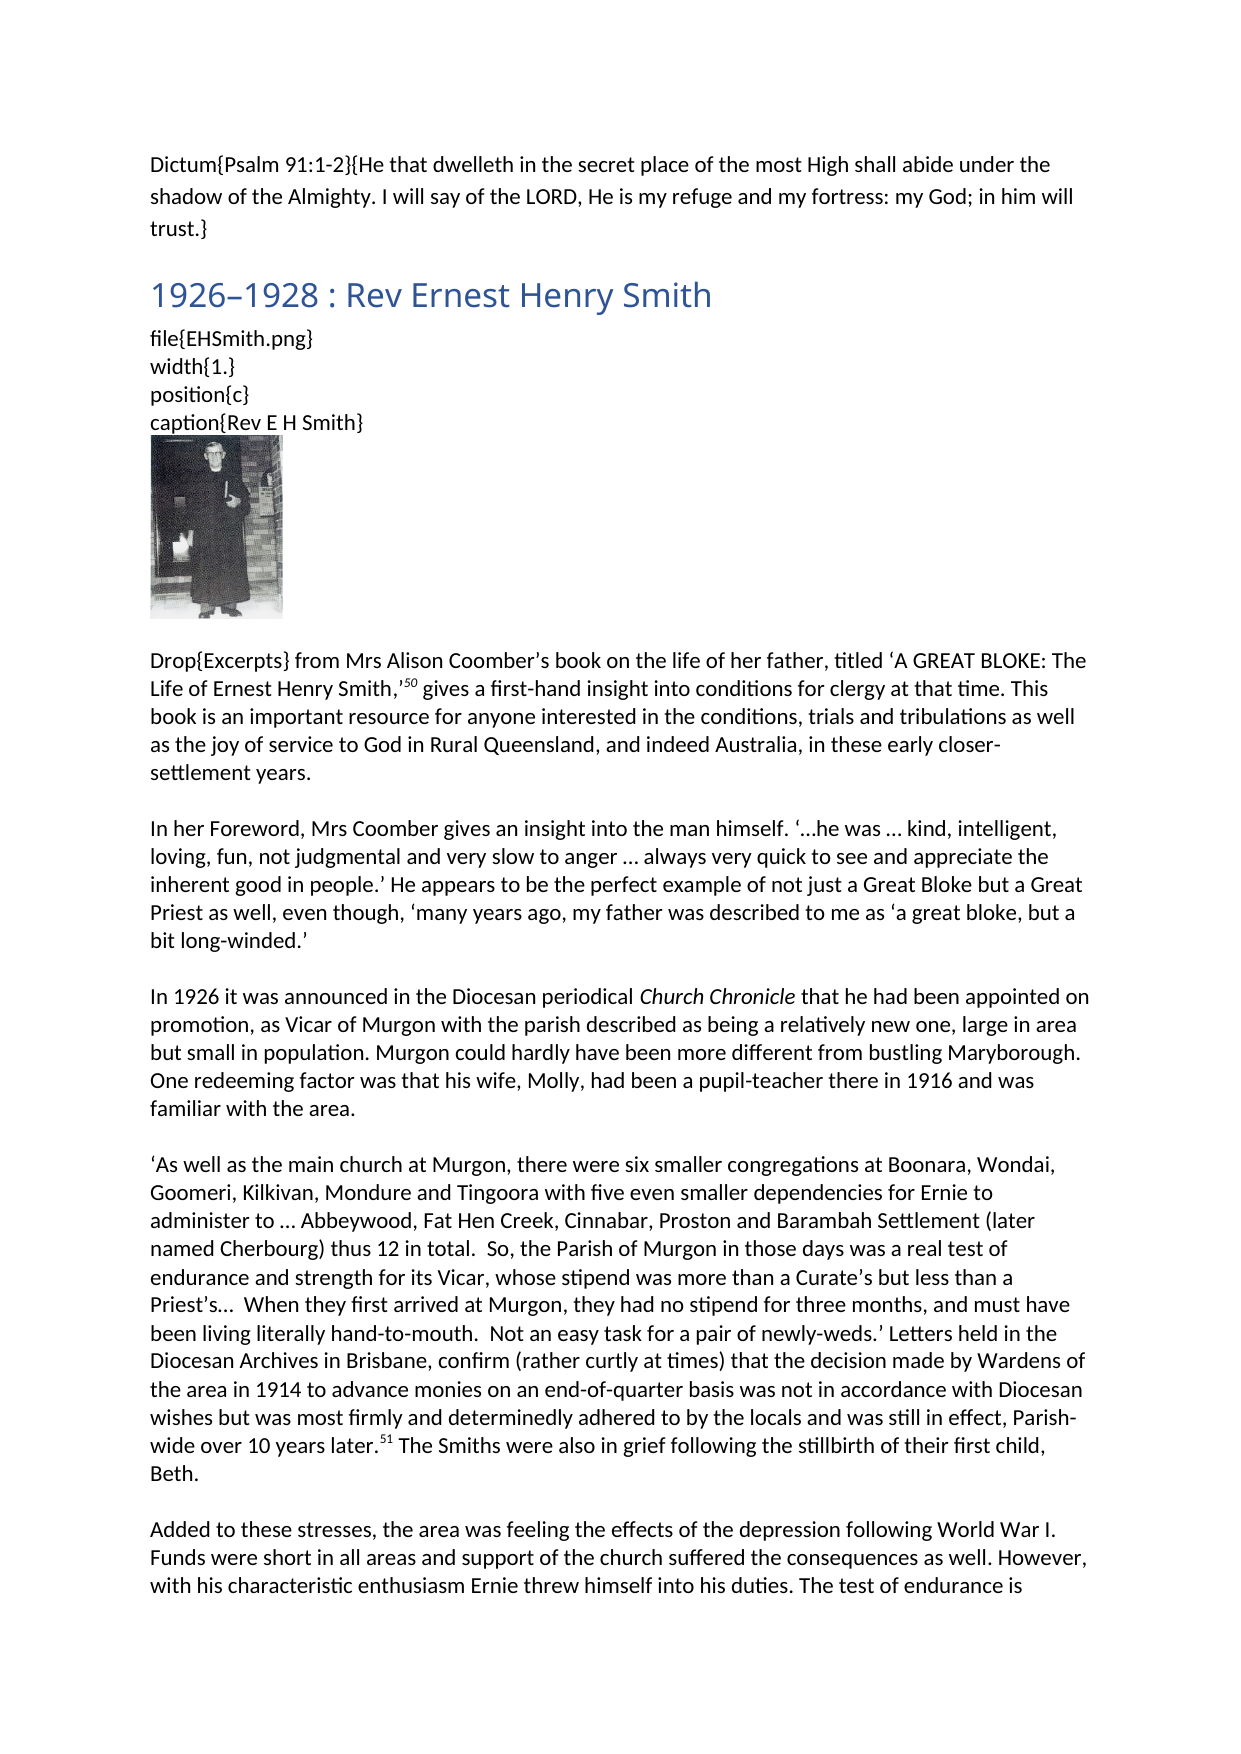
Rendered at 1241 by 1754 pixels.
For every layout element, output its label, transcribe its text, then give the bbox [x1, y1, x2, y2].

picture [150, 435, 283, 619]
text file{EHSmith.png} [150, 324, 1090, 352]
subtitle 1926–1928 : Rev Ernest Henry Smith [150, 272, 1090, 317]
text position{c} [150, 380, 1090, 408]
text In 1926 it was announced in the Diocesan periodical Church Chronicle that he had been appointed on promotion, as Vicar of Murgon with the parish described as being a relatively new one, large in area but small in population. Murgon could hardly have been more different from bustling Maryborough. One redeeming factor was that his wife, Molly, had been a pupil-teacher there in 1916 and was familiar with the area. [150, 982, 1090, 1122]
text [150, 1515, 1090, 1599]
text ‘As well as the main church at Murgon, there were six smaller congregations at Boonara, Wondai, Goomeri, Kilkivan, Mondure and Tingoora with five even smaller dependencies for Ernie to administer to … Abbeywood, Fat Hen Creek, Cinnabar, Proston and Barambah Settlement (later named Cherbourg) thus 12 in total. So, the Parish of Murgon in those days was a real test of endurance and strength for its Vicar, whose stipend was more than a Curate’s but less than a Priest’s… When they first arrived at Murgon, they had no stipend for three months, and must have been living literally hand-to-mouth. Not an easy task for a pair of newly-weds.’ Letters held in the Diocesan Archives in Brisbane, confirm (rather curtly at times) that the decision made by Wardens of the area in 1914 to advance monies on an end-of-quarter basis was not in accordance with Diocesan wishes but was most firmly and determinedly adhered to by the locals and was still in effect, Parish-wide over 10 years later. The Smiths were also in grief following the stillbirth of their first child, Beth. [150, 1151, 1090, 1487]
text width{1.} [150, 352, 1090, 380]
text Dictum{Psalm 91:1-2}{He that dwelleth in the secret place of the most High shall abide under the shadow of the Almighty. I will say of the LORD, He is my refuge and my fortress: my God; in him will trust.} [150, 150, 1090, 242]
text caption{Rev E H Smith} [150, 408, 1090, 436]
text In her Foreword, Mrs Coomber gives an insight into the man himself. ‘…he was … kind, intelligent, loving, fun, not judgmental and very slow to anger … always very quick to see and appreciate the inherent good in people.’ He appears to be the perfect example of not just a Great Bloke but a Great Priest as well, even though, ‘many years ago, my father was described to me as ‘a great bloke, but a bit long-winded.’ [150, 814, 1090, 954]
text Drop{Excerpts} from Mrs Alison Coomber’s book on the life of her father, titled ‘A GREAT BLOKE: The Life of Ernest Henry Smith,’ gives a first-hand insight into conditions for clergy at that time. This book is an important resource for anyone interested in the conditions, trials and tribulations as well as the joy of service to God in Rural Queensland, and indeed Australia, in these early closer-settlement years. [150, 646, 1090, 786]
